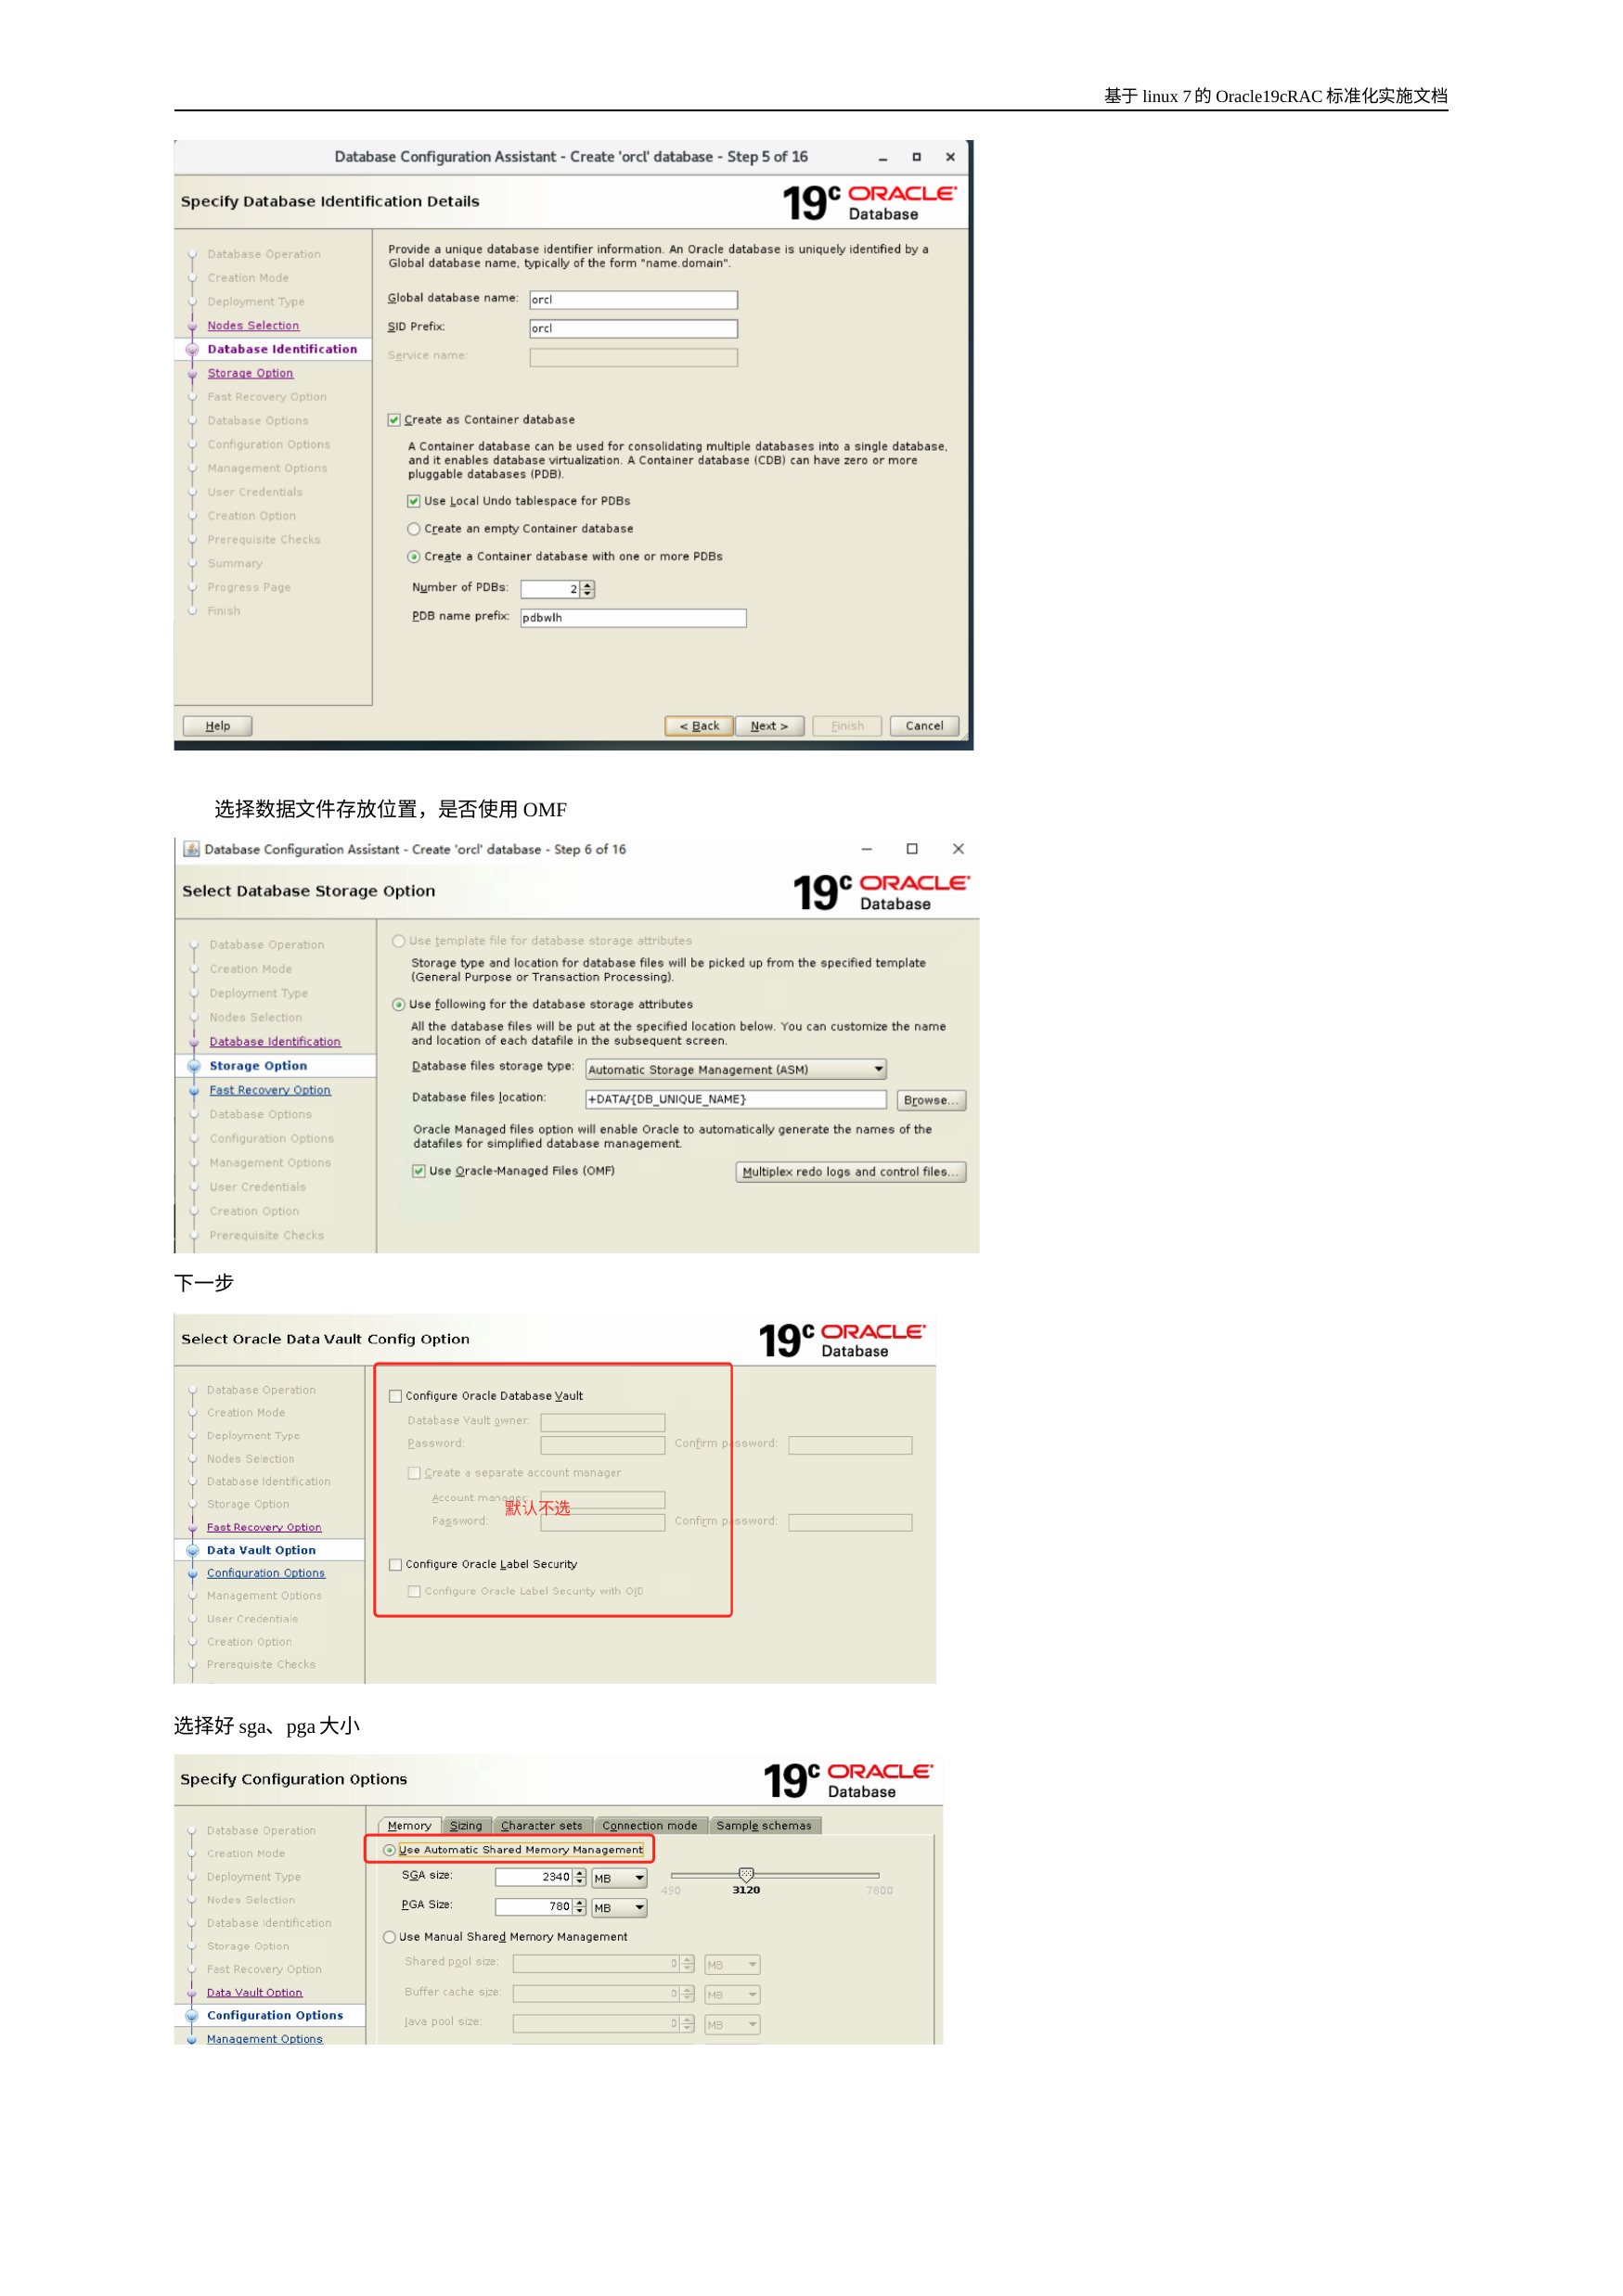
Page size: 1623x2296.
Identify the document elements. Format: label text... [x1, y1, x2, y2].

text 选择数据文件存放位置，是否使用OMF [174, 791, 1449, 824]
picture [174, 838, 980, 1253]
picture [174, 1754, 944, 2045]
text 下一步 [174, 1266, 1449, 1298]
text 选择好sga、pga大小 [174, 1708, 1449, 1740]
picture [174, 140, 974, 750]
picture [174, 1313, 936, 1684]
